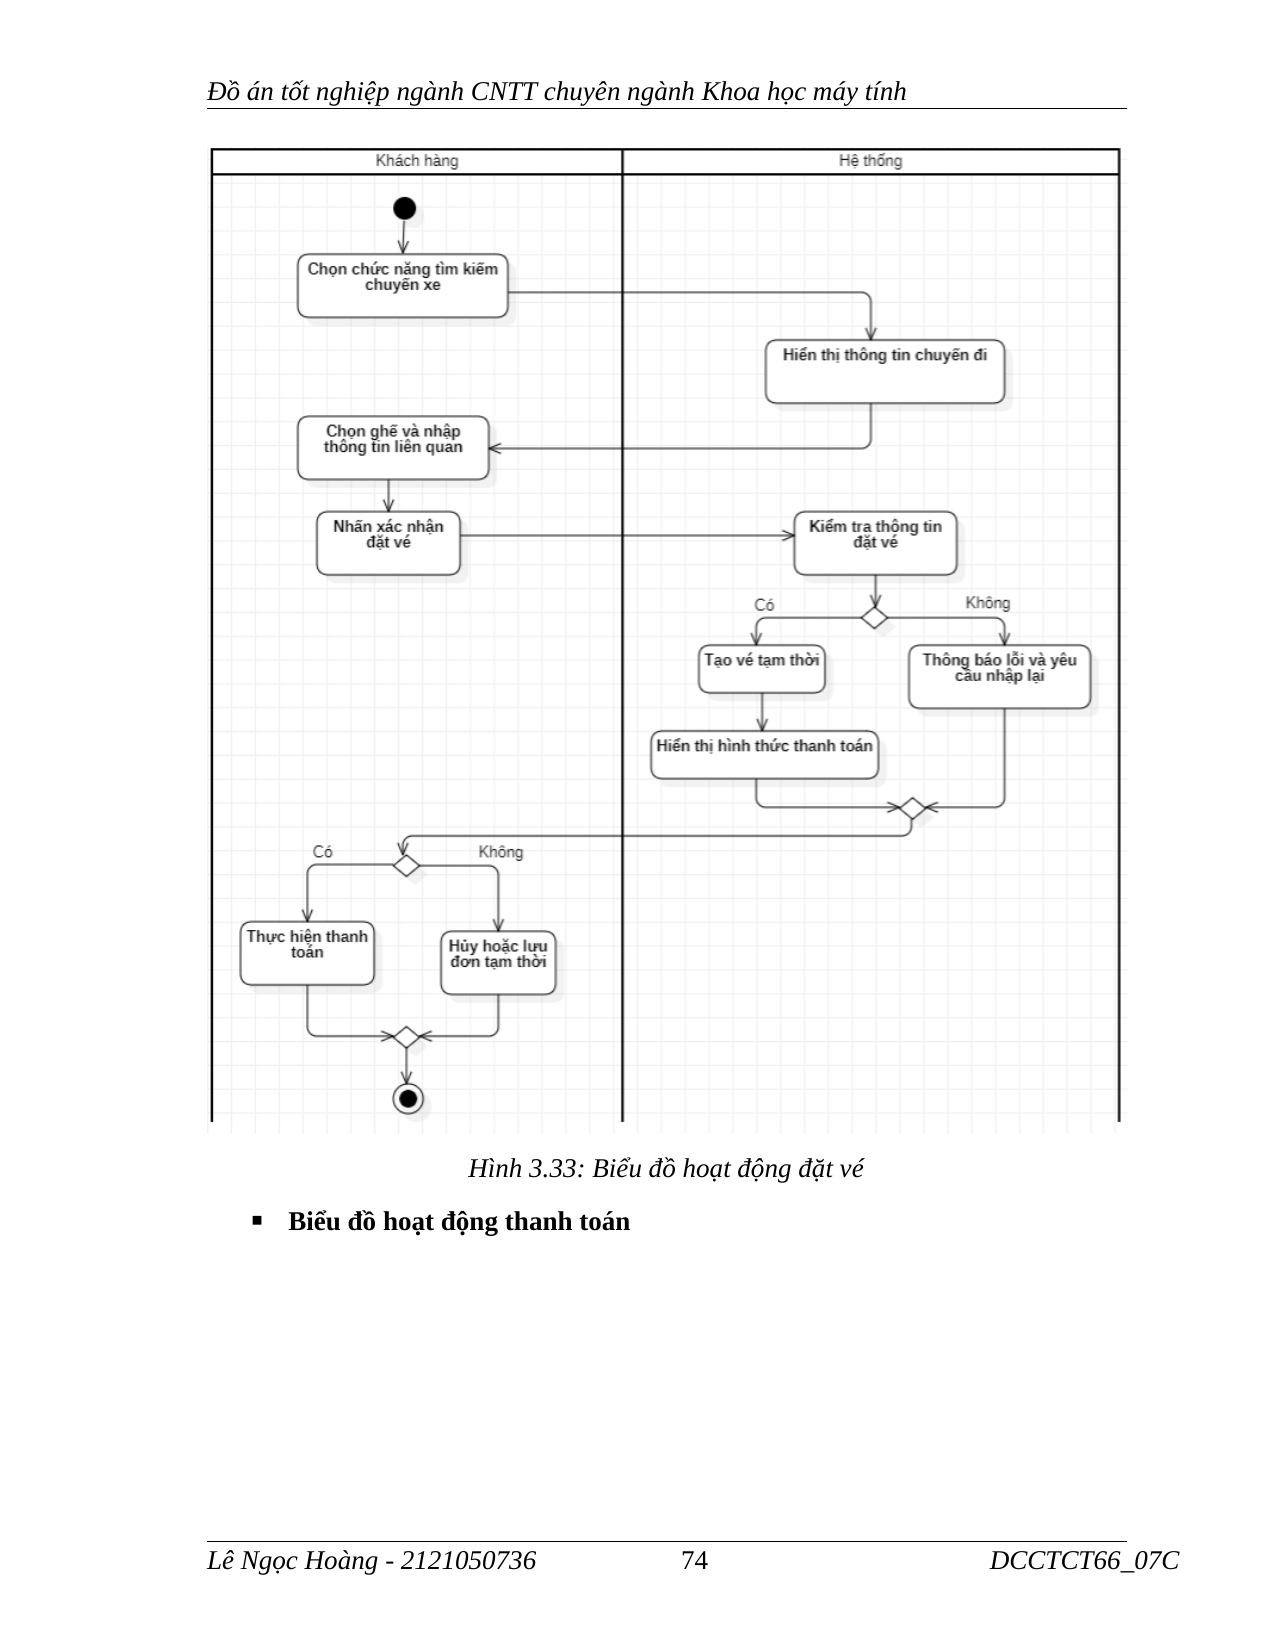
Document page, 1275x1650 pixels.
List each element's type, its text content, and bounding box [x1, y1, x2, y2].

list Biểu đồ hoạt động thanh toán [251, 1204, 1127, 1236]
text Hình 3.33: Biểu đồ hoạt động đặt vé [207, 1153, 1127, 1184]
picture [206, 147, 1128, 1134]
